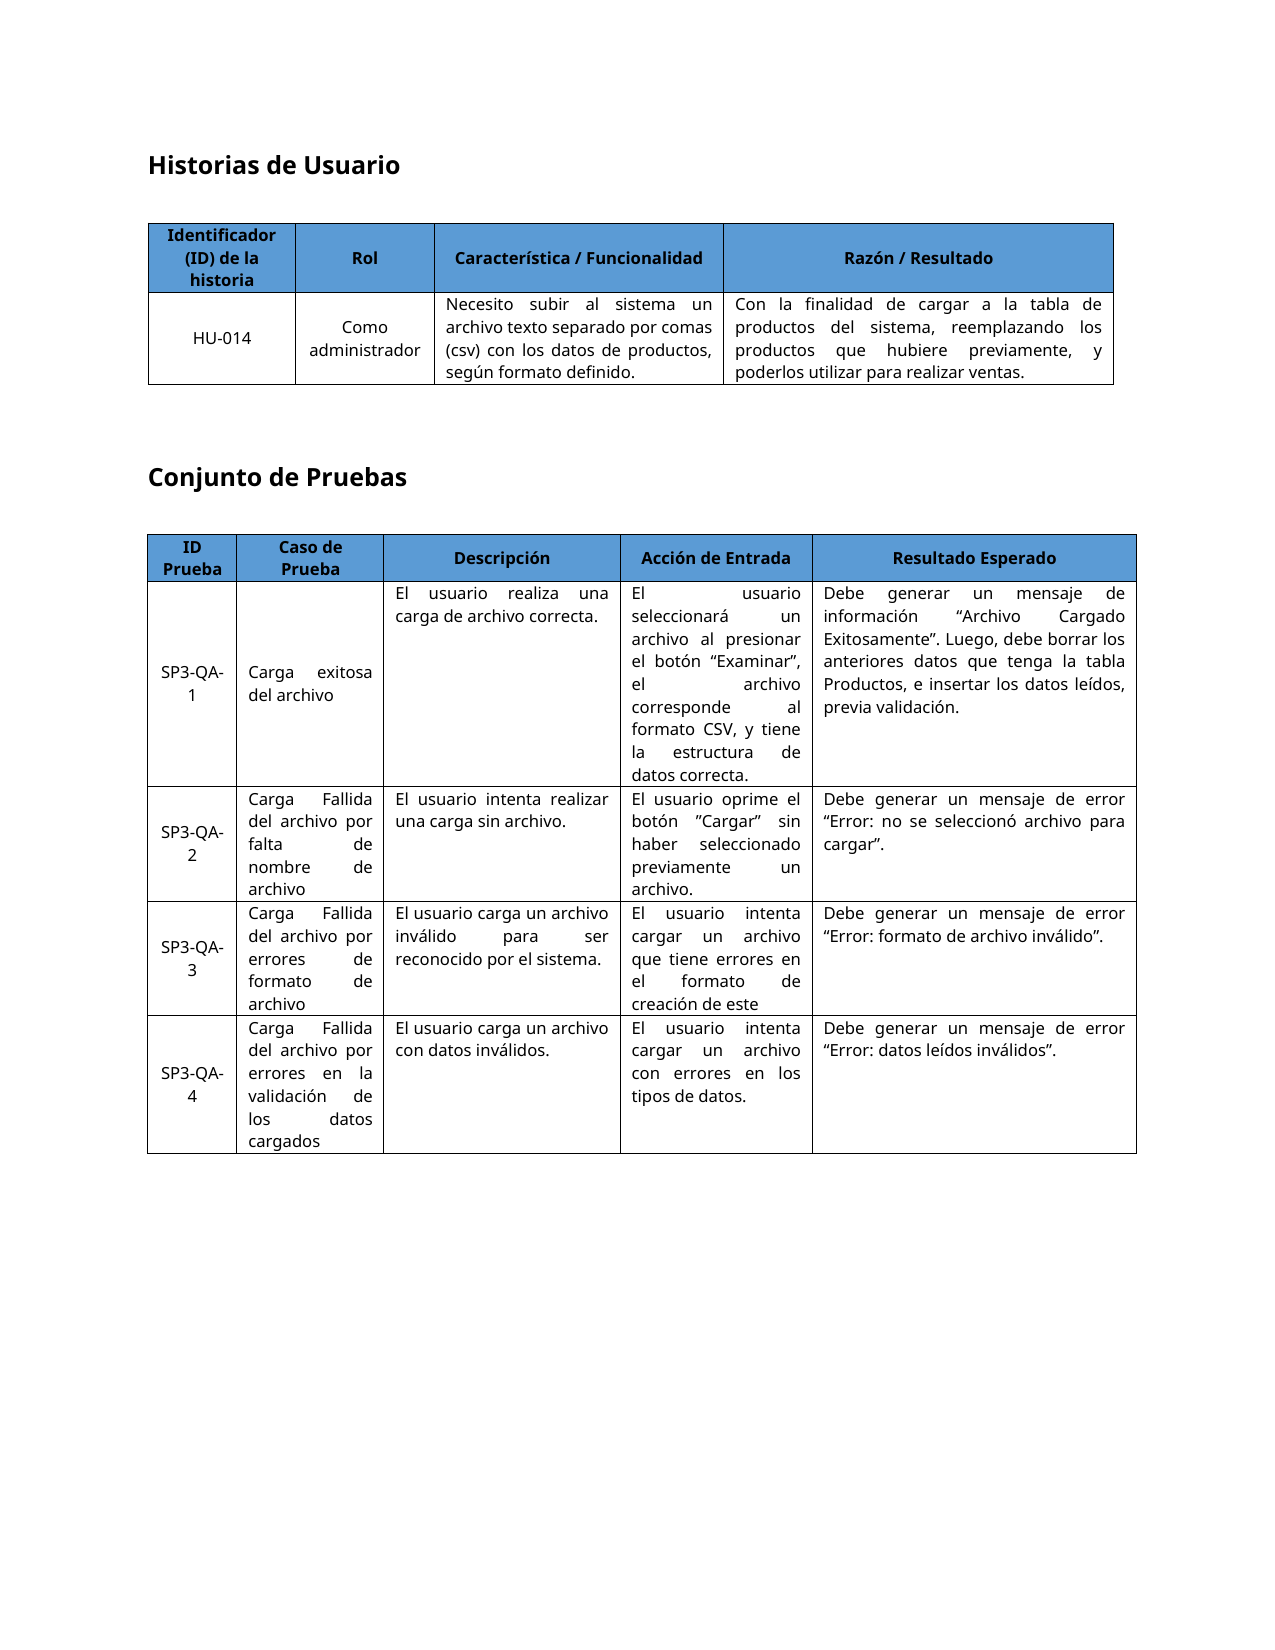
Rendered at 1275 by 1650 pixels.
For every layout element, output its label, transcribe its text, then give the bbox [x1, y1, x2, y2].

table_header Característica / Funcionalidad [435, 224, 723, 292]
table_cell Carga Fallida del archivo por falta de nombre de archivo [237, 787, 383, 901]
table_cell Debe generar un mensaje de error “Error: datos leídos inválidos”. [813, 1016, 1136, 1152]
table_cell Debe generar un mensaje de información “Archivo Cargado Exitosamente”. Luego, debe borrar los anteriores datos que tenga la tabla Productos, e insertar los datos leídos, previa validación. [813, 582, 1136, 786]
table_cell El usuario intenta realizar una carga sin archivo. [384, 787, 620, 901]
table_header Rol [296, 224, 434, 292]
table_cell SP3-QA-1 [148, 582, 236, 786]
table_cell El usuario oprime el botón ”Cargar” sin haber seleccionado previamente un archivo. [621, 787, 812, 901]
subtitle Conjunto de Pruebas [148, 459, 1127, 493]
table_header Caso de Prueba [237, 535, 383, 581]
table_cell Carga exitosa del archivo [237, 582, 383, 786]
table_header Acción de Entrada [621, 535, 812, 581]
table_header ID Prueba [148, 535, 236, 581]
table_header Resultado Esperado [813, 535, 1136, 581]
table_header Razón / Resultado [724, 224, 1113, 292]
table_cell Carga Fallida del archivo por errores de formato de archivo [237, 902, 383, 1015]
table_cell Debe generar un mensaje de error “Error: formato de archivo inválido”. [813, 902, 1136, 1015]
text Historias de Usuario [148, 148, 1127, 182]
table_cell SP3-QA-2 [148, 787, 236, 901]
table_cell SP3-QA-3 [148, 902, 236, 1015]
table_cell El usuario seleccionará un archivo al presionar el botón “Examinar”, el archivo corresponde al formato CSV, y tiene la estructura de datos correcta. [621, 582, 812, 786]
table_cell El usuario intenta cargar un archivo que tiene errores en el formato de creación de este [621, 902, 812, 1015]
table_cell El usuario carga un archivo inválido para ser reconocido por el sistema. [384, 902, 620, 1015]
table_cell Como administrador [296, 293, 434, 383]
table_cell Con la finalidad de cargar a la tabla de productos del sistema, reemplazando los productos que hubiere previamente, y poderlos utilizar para realizar ventas. [724, 293, 1113, 383]
table_cell El usuario intenta cargar un archivo con errores en los tipos de datos. [621, 1016, 812, 1152]
table_header Identificador (ID) de la historia [149, 224, 295, 292]
table_cell El usuario carga un archivo con datos inválidos. [384, 1016, 620, 1152]
table_cell Necesito subir al sistema un archivo texto separado por comas (csv) con los datos de productos, según formato definido. [435, 293, 723, 383]
table_cell SP3-QA-4 [148, 1016, 236, 1152]
table_cell Carga Fallida del archivo por errores en la validación de los datos cargados [237, 1016, 383, 1152]
table_cell El usuario realiza una carga de archivo correcta. [384, 582, 620, 786]
table_cell HU-014 [149, 293, 295, 383]
table_cell Debe generar un mensaje de error “Error: no se seleccionó archivo para cargar”. [813, 787, 1136, 901]
table_header Descripción [384, 535, 620, 581]
